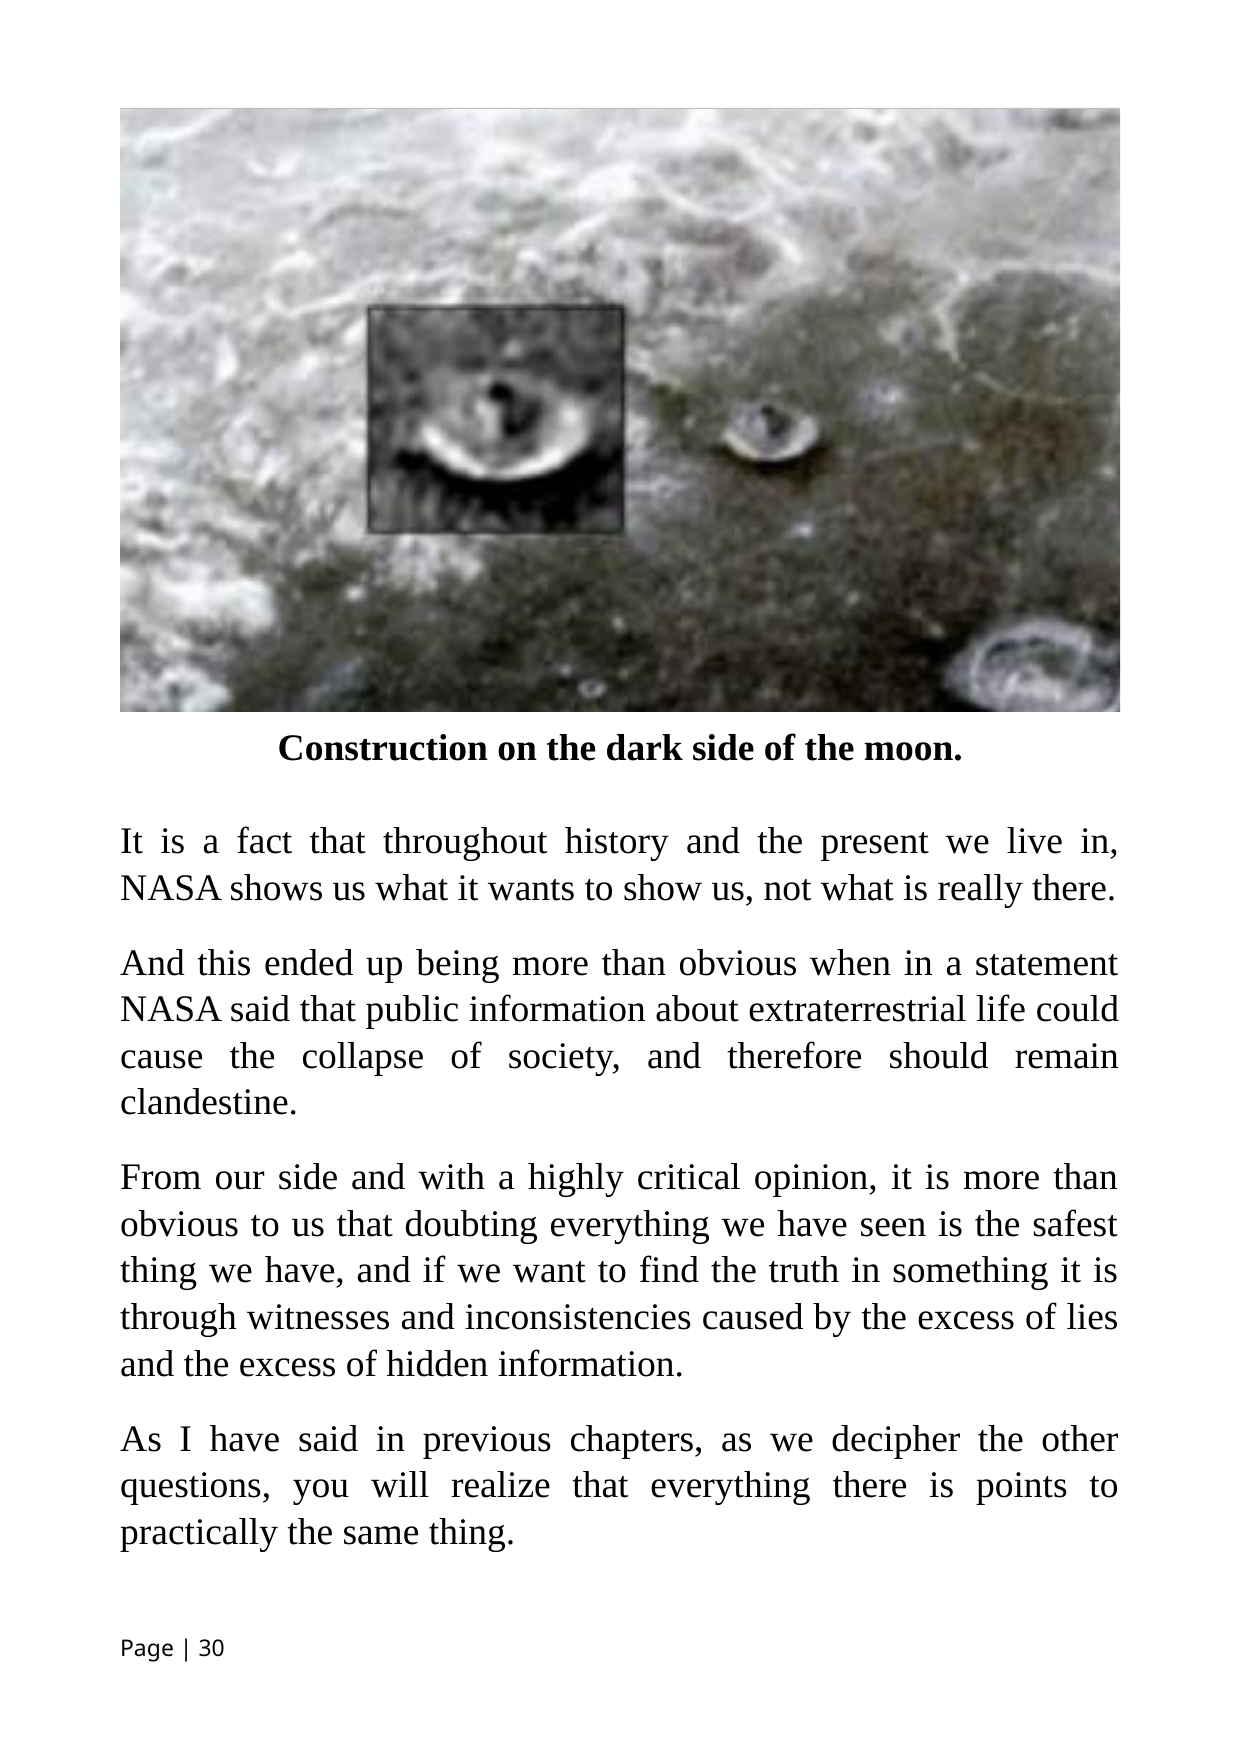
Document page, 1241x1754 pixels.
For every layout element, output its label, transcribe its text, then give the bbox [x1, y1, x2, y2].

text As I have said in previous chapters, as we decipher the other questions, you will realize that everything there is points to practically the same thing. [120, 1416, 1120, 1552]
text Construction on the dark side of the moon. [120, 725, 1120, 768]
text From our side and with a highly critical opinion, it is more than obvious to us that doubting everything we have seen is the safest thing we have, and if we want to find the truth in something it is through witnesses and inconsistencies caused by the excess of lies and the excess of hidden information. [120, 1155, 1120, 1384]
text And this ended up being more than obvious when in a statement NASA said that public information about extraterrestrial life could cause the collapse of society, and therefore should remain clandestine. [120, 940, 1120, 1123]
text It is a fact that throughout history and the present we live in, NASA shows us what it wants to show us, not what is really there. [120, 818, 1120, 908]
picture [119, 107, 1121, 712]
